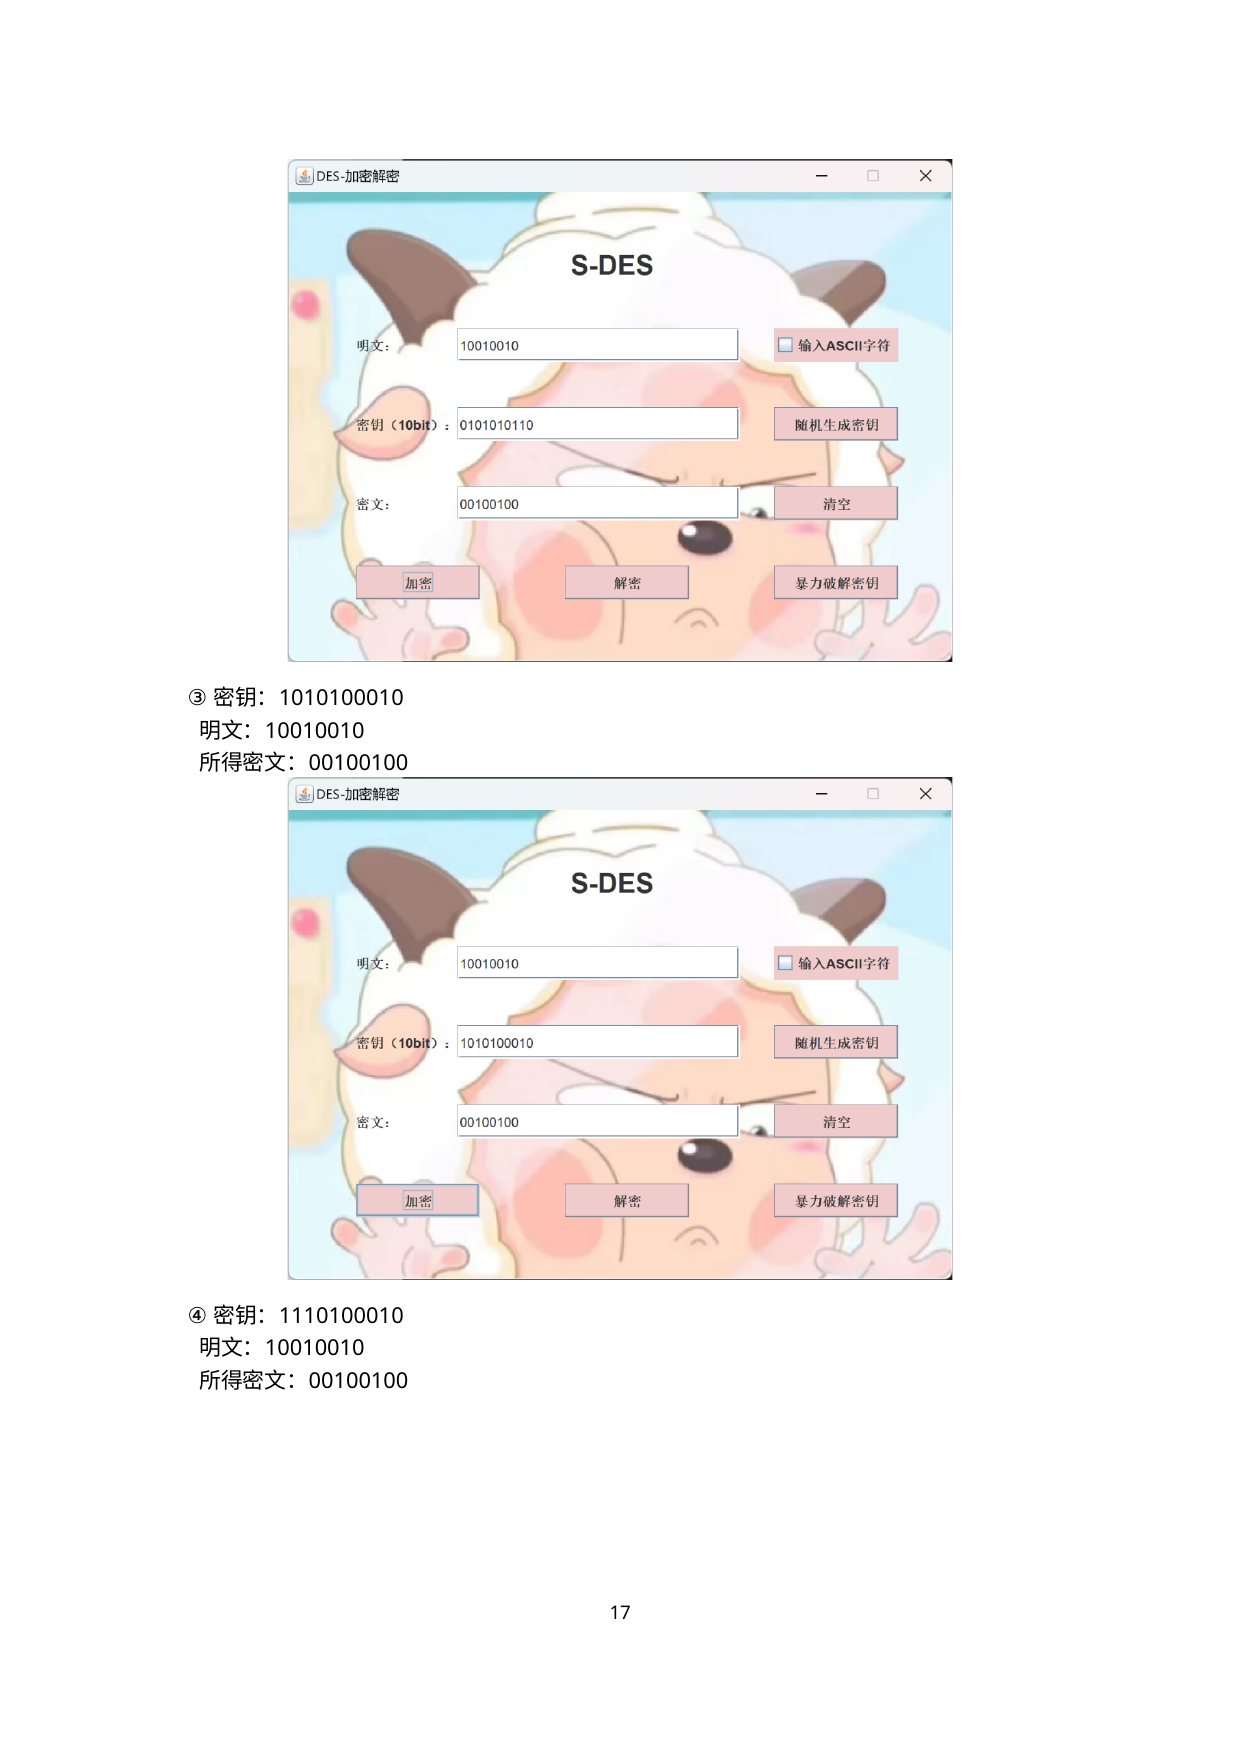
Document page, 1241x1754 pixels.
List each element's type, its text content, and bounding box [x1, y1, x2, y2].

picture [287, 159, 953, 662]
picture [287, 777, 953, 1280]
text ③ 密钥：1010100010 [187, 680, 1053, 712]
text ④ 密钥：1110100010 [187, 1297, 1053, 1330]
text ​ 所得密文：00100100 [187, 745, 1053, 777]
text ​ 明文：10010010 [187, 712, 1053, 745]
text ​ 所得密文：00100100 [187, 1362, 1053, 1395]
text ​ 明文：10010010 [187, 1330, 1053, 1362]
